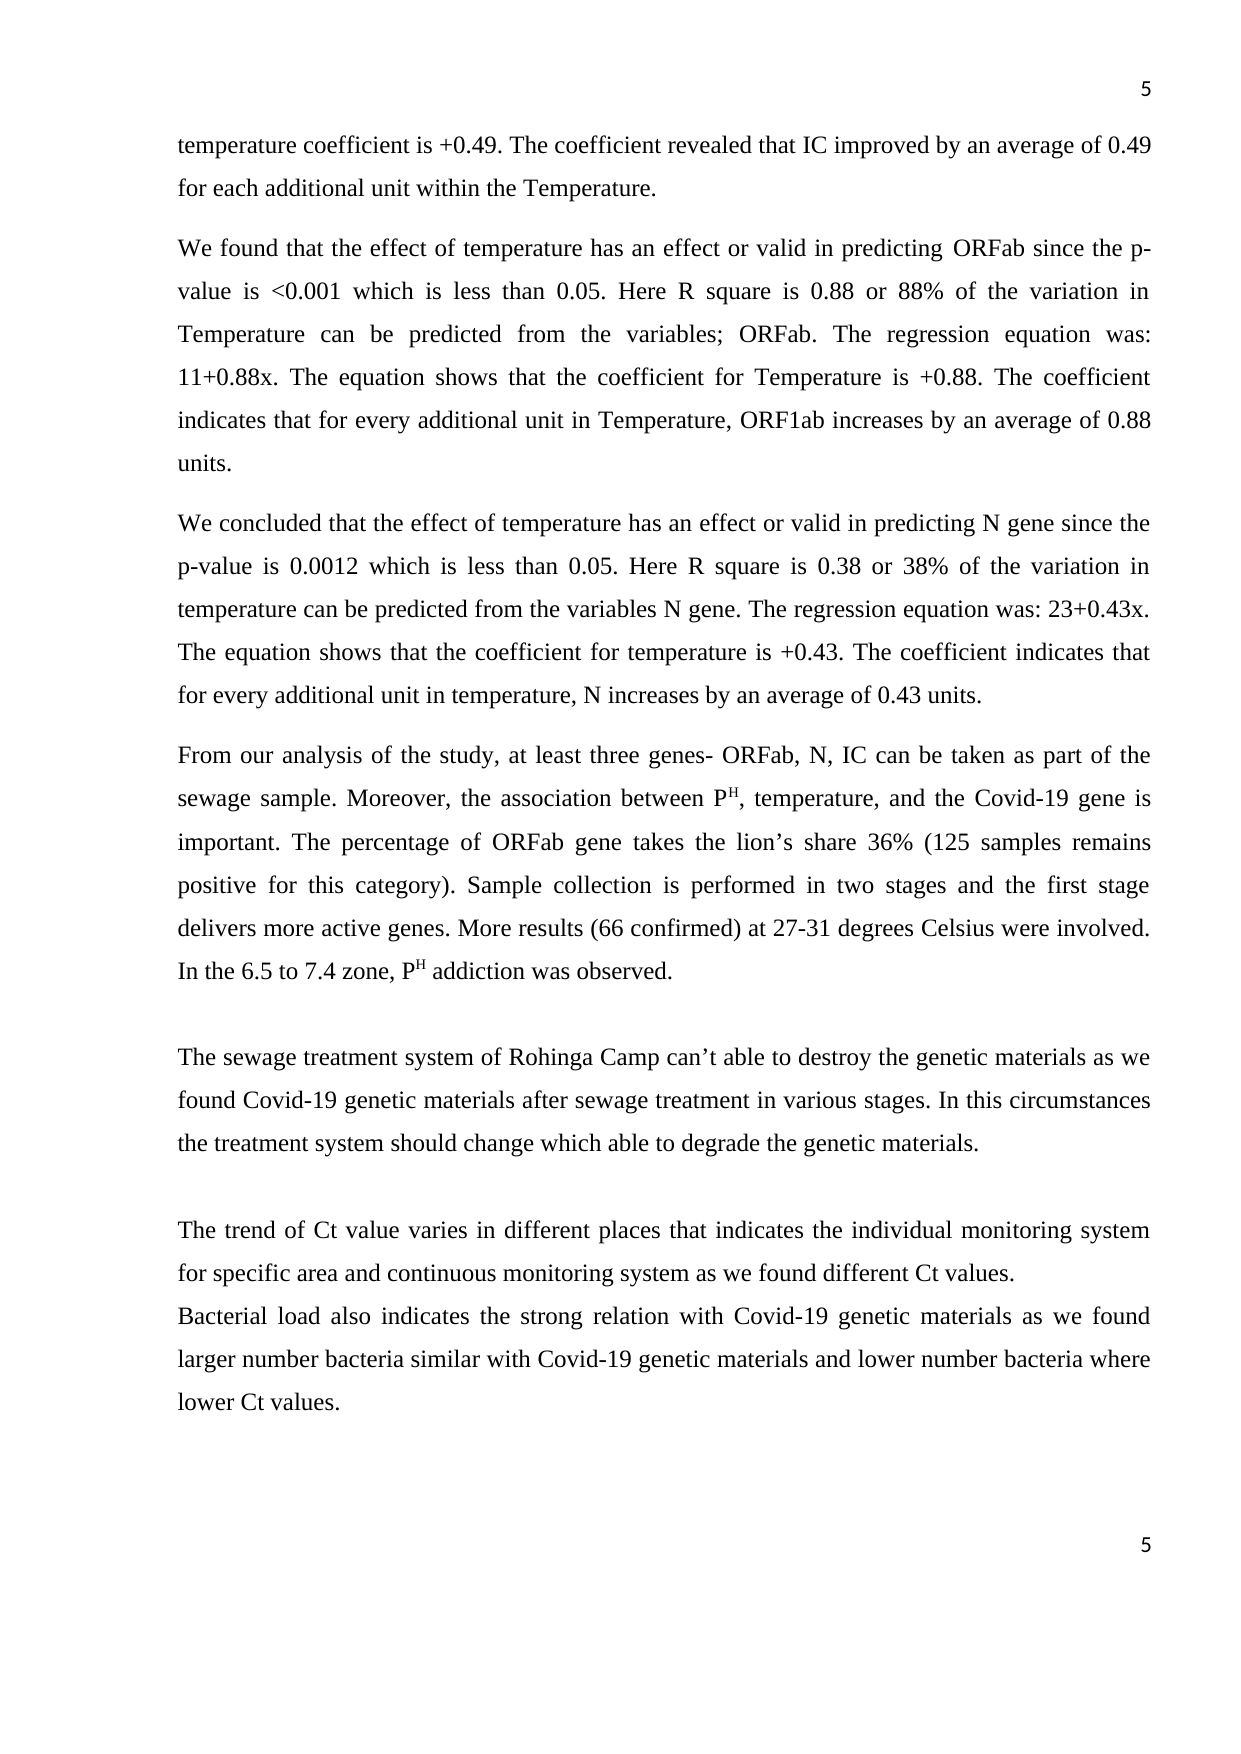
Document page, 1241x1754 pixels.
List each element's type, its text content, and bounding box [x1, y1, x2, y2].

text We found that the effect of temperature has an effect or valid in predicting ORFab since the p-value is <0.001 which is less than 0.05. Here R square is 0.88 or 88% of the variation in Temperature can be predicted from the variables; ORFab. The regression equation was: 11+0.88x. The equation shows that the coefficient for Temperature is +0.88. The coefficient indicates that for every additional unit in Temperature, ORF1ab increases by an average of 0.88 units. [177, 233, 1152, 477]
text From our analysis of the study, at least three genes- ORFab, N, IC can be taken as part of the sewage sample. Moreover, the association between PH, temperature, and the Covid-19 gene is important. The percentage of ORFab gene takes the lion’s share 36% (125 samples remains positive for this category). Sample collection is performed in two stages and the first stage delivers more active genes. More results (66 confirmed) at 27-31 degrees Celsius were involved. In the 6.5 to 7.4 zone, PH addiction was observed. [177, 740, 1152, 985]
text The trend of Ct value varies in different places that indicates the individual monitoring system for specific area and continuous monitoring system as we found different Ct values. [177, 1215, 1152, 1287]
text The sewage treatment system of Rohinga Camp can’t able to destroy the genetic materials as we found Covid-19 genetic materials after sewage treatment in various stages. In this circumstances the treatment system should change which able to degrade the genetic materials. [177, 1042, 1152, 1157]
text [177, 130, 1152, 202]
text Bacterial load also indicates the strong relation with Covid-19 genetic materials as we found larger number bacteria similar with Covid-19 genetic materials and lower number bacteria where lower Ct values. [177, 1301, 1152, 1416]
text We concluded that the effect of temperature has an effect or valid in predicting N gene since the p-value is 0.0012 which is less than 0.05. Here R square is 0.38 or 38% of the variation in temperature can be predicted from the variables N gene. The regression equation was: 23+0.43x. The equation shows that the coefficient for temperature is +0.43. The coefficient indicates that for every additional unit in temperature, N increases by an average of 0.43 units. [177, 508, 1152, 709]
